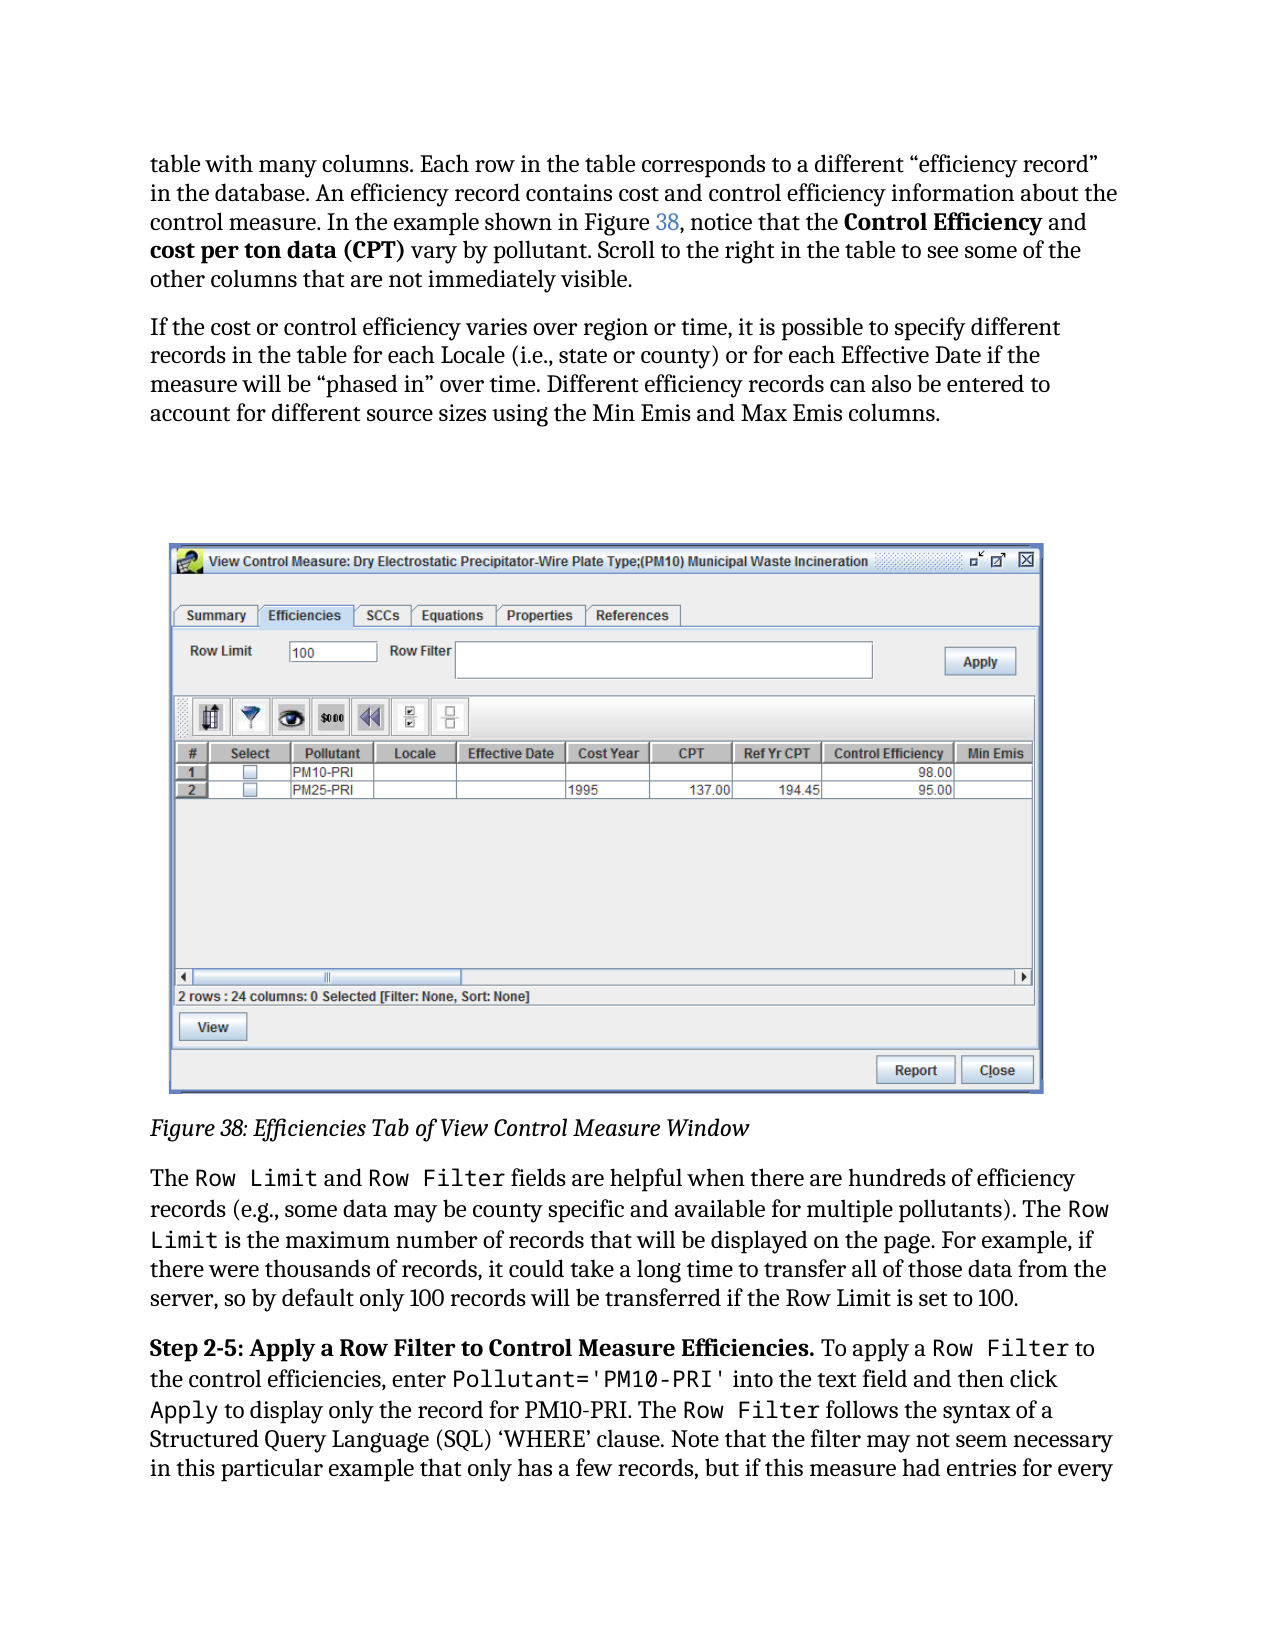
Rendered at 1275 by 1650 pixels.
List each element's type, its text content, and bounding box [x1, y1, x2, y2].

text The Row Limit and Row Filter fields are helpful when there are hundreds of efficiency records (e.g., some data may be county specific and available for multiple pollutants). The Row Limit is the maximum number of records that will be displayed on the page. For example, if there were thousands of records, it could take a long time to transfer all of those data from the server, so by default only 100 records will be transferred if the Row Limit is set to 100. [150, 1162, 1125, 1313]
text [150, 150, 1125, 294]
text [150, 1332, 1125, 1483]
text If the cost or control efficiency varies over region or time, it is possible to specify different records in the table for each Locale (i.e., state or county) or for each Effective Date if the measure will be “phased in” over time. Different efficiency records can also be entered to account for different source sizes using the Min Emis and Max Emis columns. [150, 312, 1125, 427]
picture [168, 543, 1044, 1094]
text Figure 38: Efficiencies Tab of View Control Measure Window [150, 1114, 1125, 1143]
